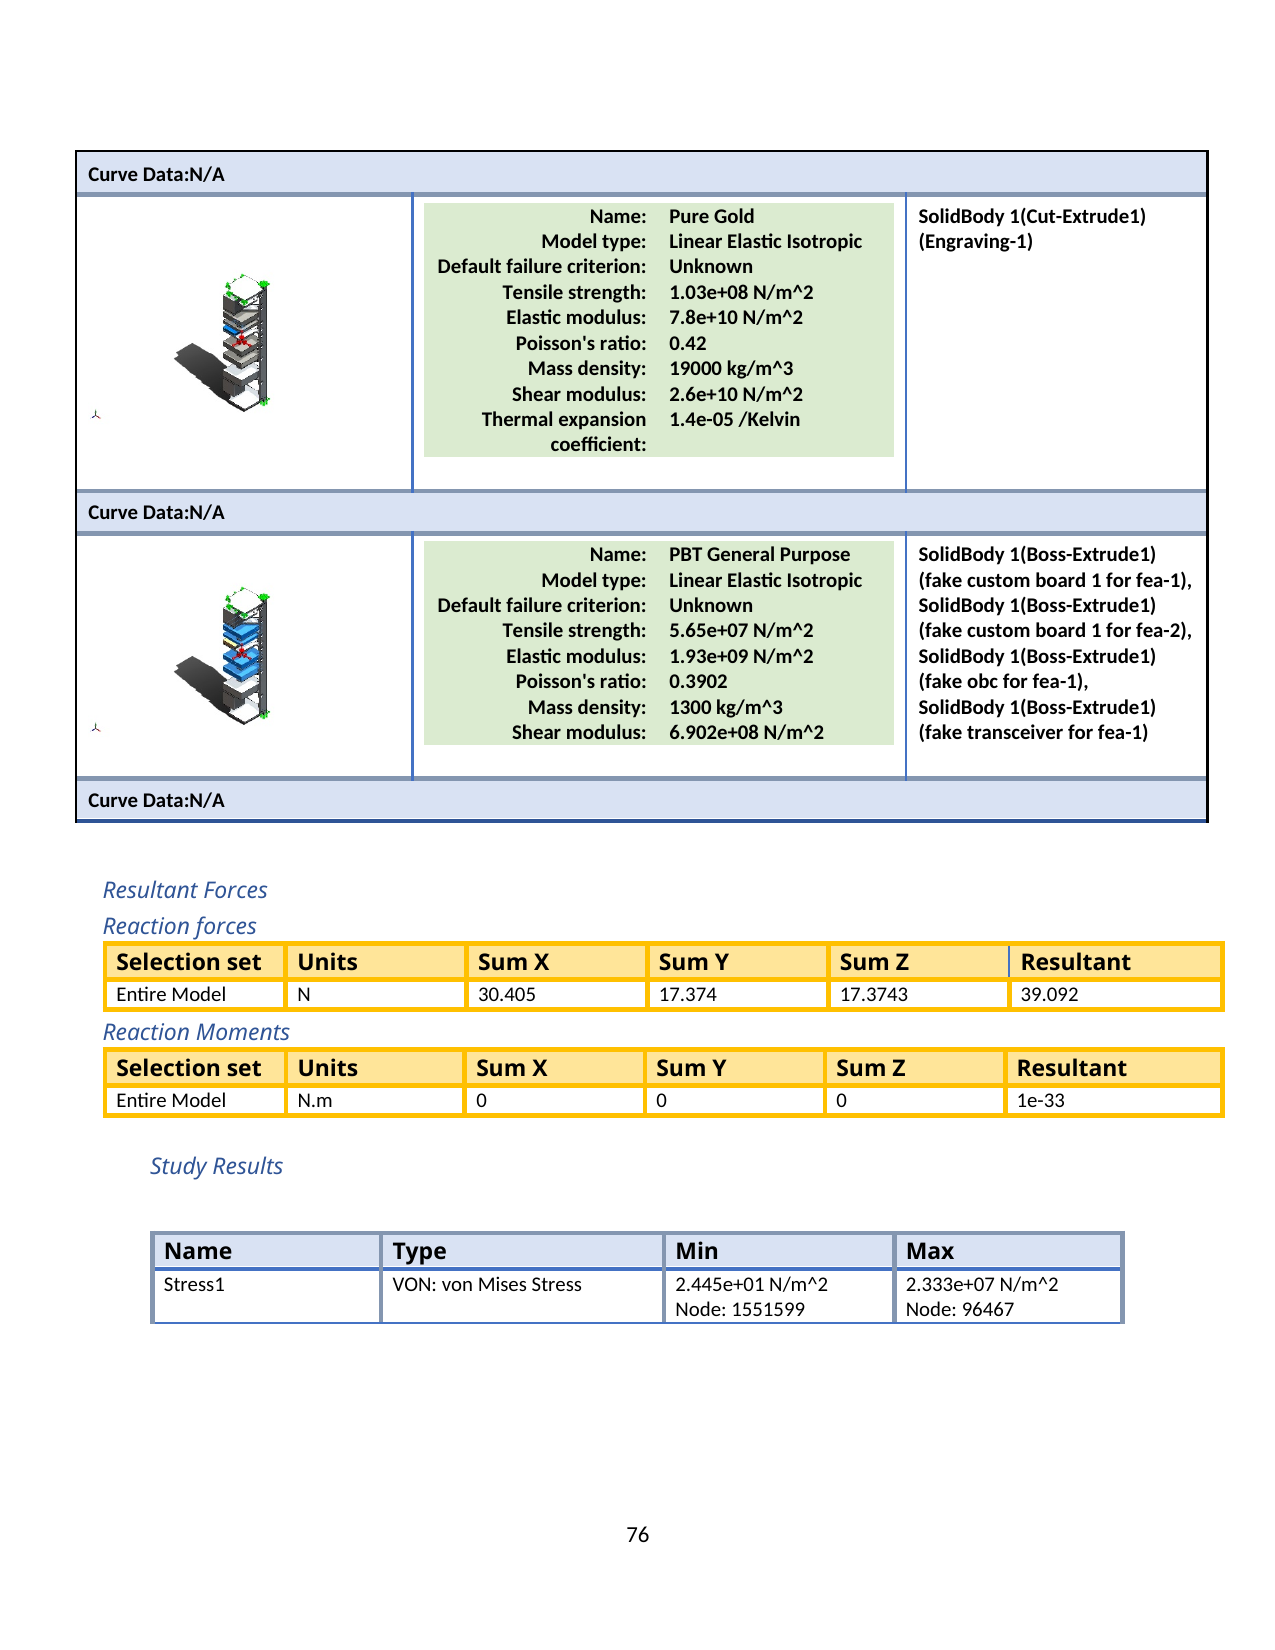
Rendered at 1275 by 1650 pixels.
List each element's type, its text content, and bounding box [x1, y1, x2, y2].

picture [88, 259, 401, 426]
table_cell SolidBody 1(Cut-Extrude1)(Engraving-1) [907, 197, 1206, 488]
picture [88, 572, 401, 739]
table_cell SolidBody 1(Boss-Extrude1)(fake custom board 1 for fea-1), SolidBody 1(Boss-Extrude1)(fake custom board 1 for fea-2), SolidBody 1(Boss-Extrude1)(fake obc for fea-1), SolidBody 1(Boss-Extrude1)(fake transceiver for fea-1) [907, 536, 1206, 776]
table_cell [414, 536, 905, 776]
table_header Max [897, 1235, 1120, 1266]
table_header Name [155, 1235, 379, 1266]
table_cell Curve Data:N/A [77, 781, 1206, 818]
table_cell Curve Data:N/A [77, 493, 1206, 531]
table_cell Stress1 [155, 1271, 379, 1322]
table_cell [77, 197, 411, 488]
table_cell [414, 197, 905, 488]
table_header Type [383, 1235, 662, 1266]
table_cell Curve Data:N/A [77, 152, 1206, 192]
table_header Min [666, 1235, 892, 1266]
table_cell 2.445e+01 N/m^2 Node: 1551599 [666, 1271, 892, 1322]
table_cell VON: von Mises Stress [383, 1271, 662, 1322]
table_cell [77, 536, 411, 776]
subtitle Study Results [150, 1150, 1125, 1181]
table_header Resultant Forces Reaction forces Reaction Moments [91, 870, 1242, 1146]
table_cell 2.333e+07 N/m^2 Node: 96467 [897, 1271, 1120, 1322]
